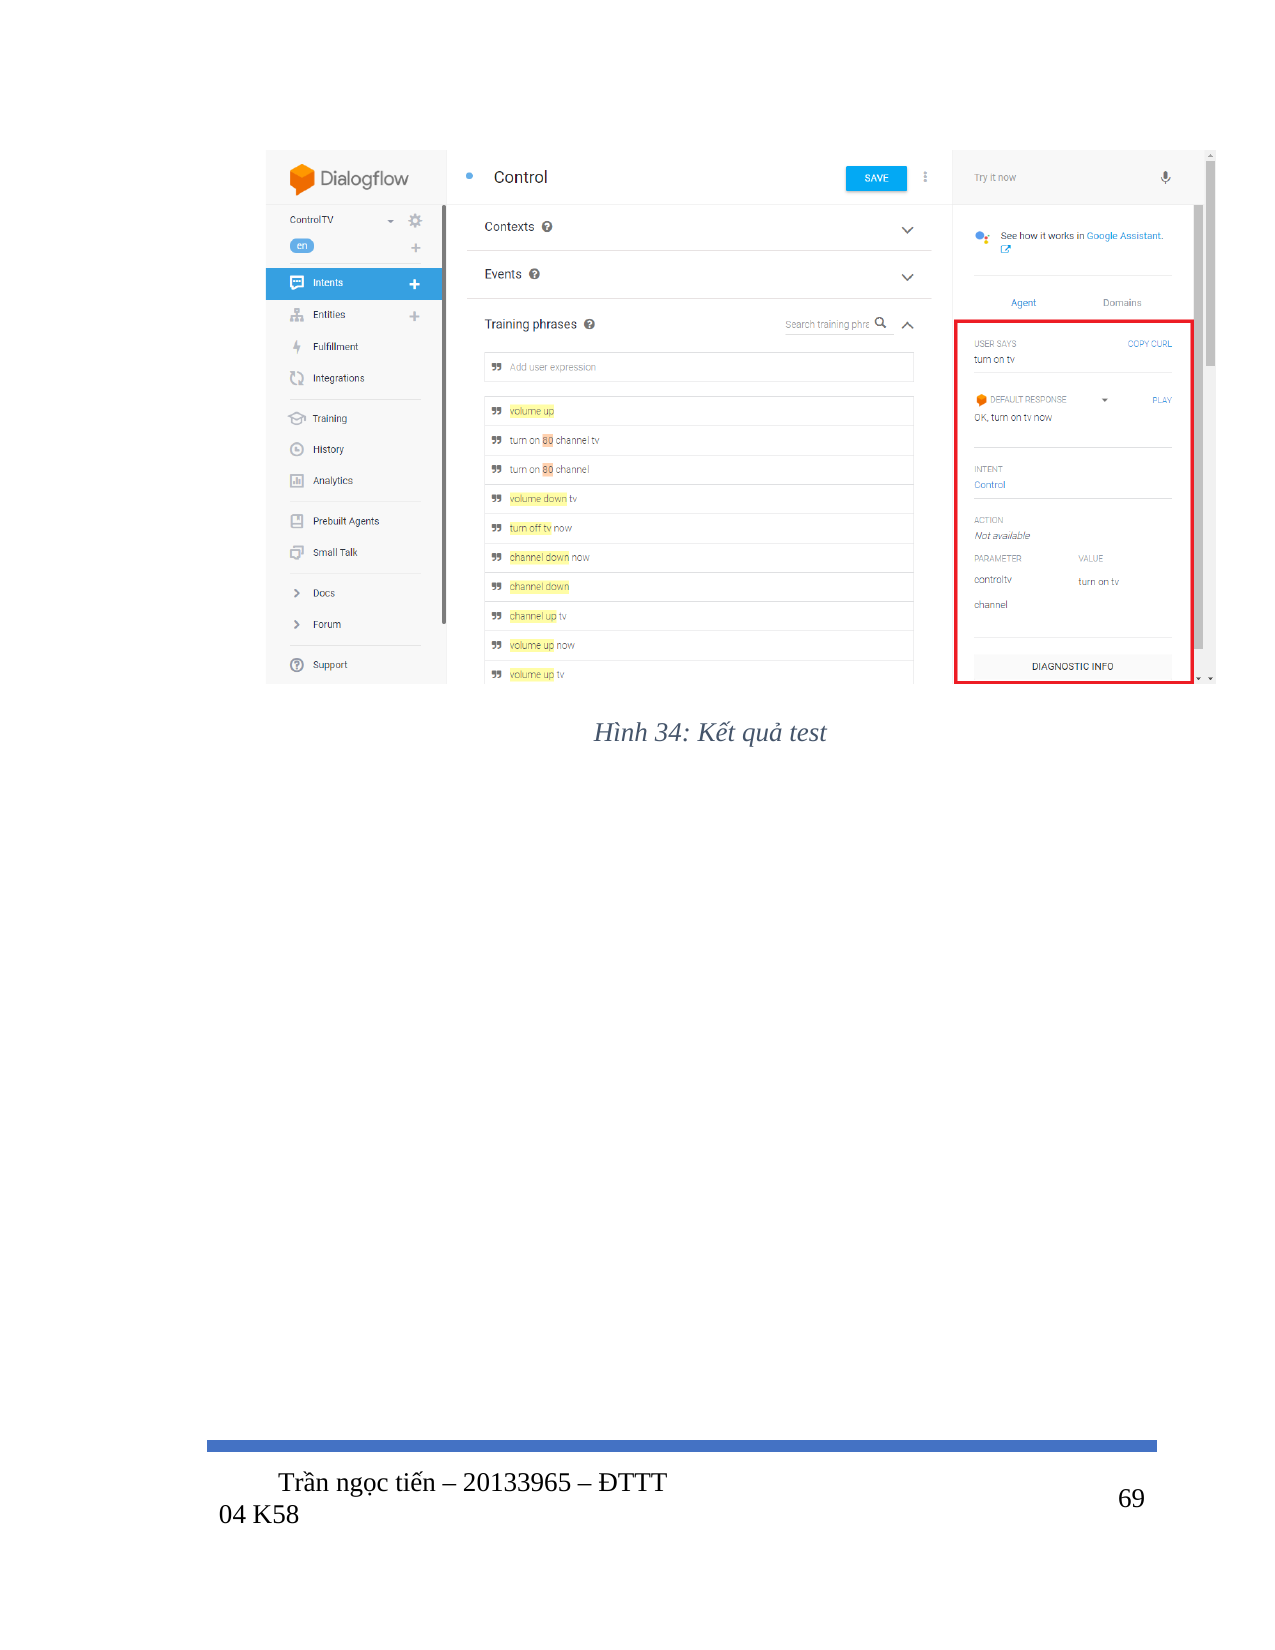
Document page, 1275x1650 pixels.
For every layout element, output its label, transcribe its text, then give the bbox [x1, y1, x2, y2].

picture [265, 150, 1216, 684]
text Hình 34: Kết quả test [207, 716, 1157, 747]
